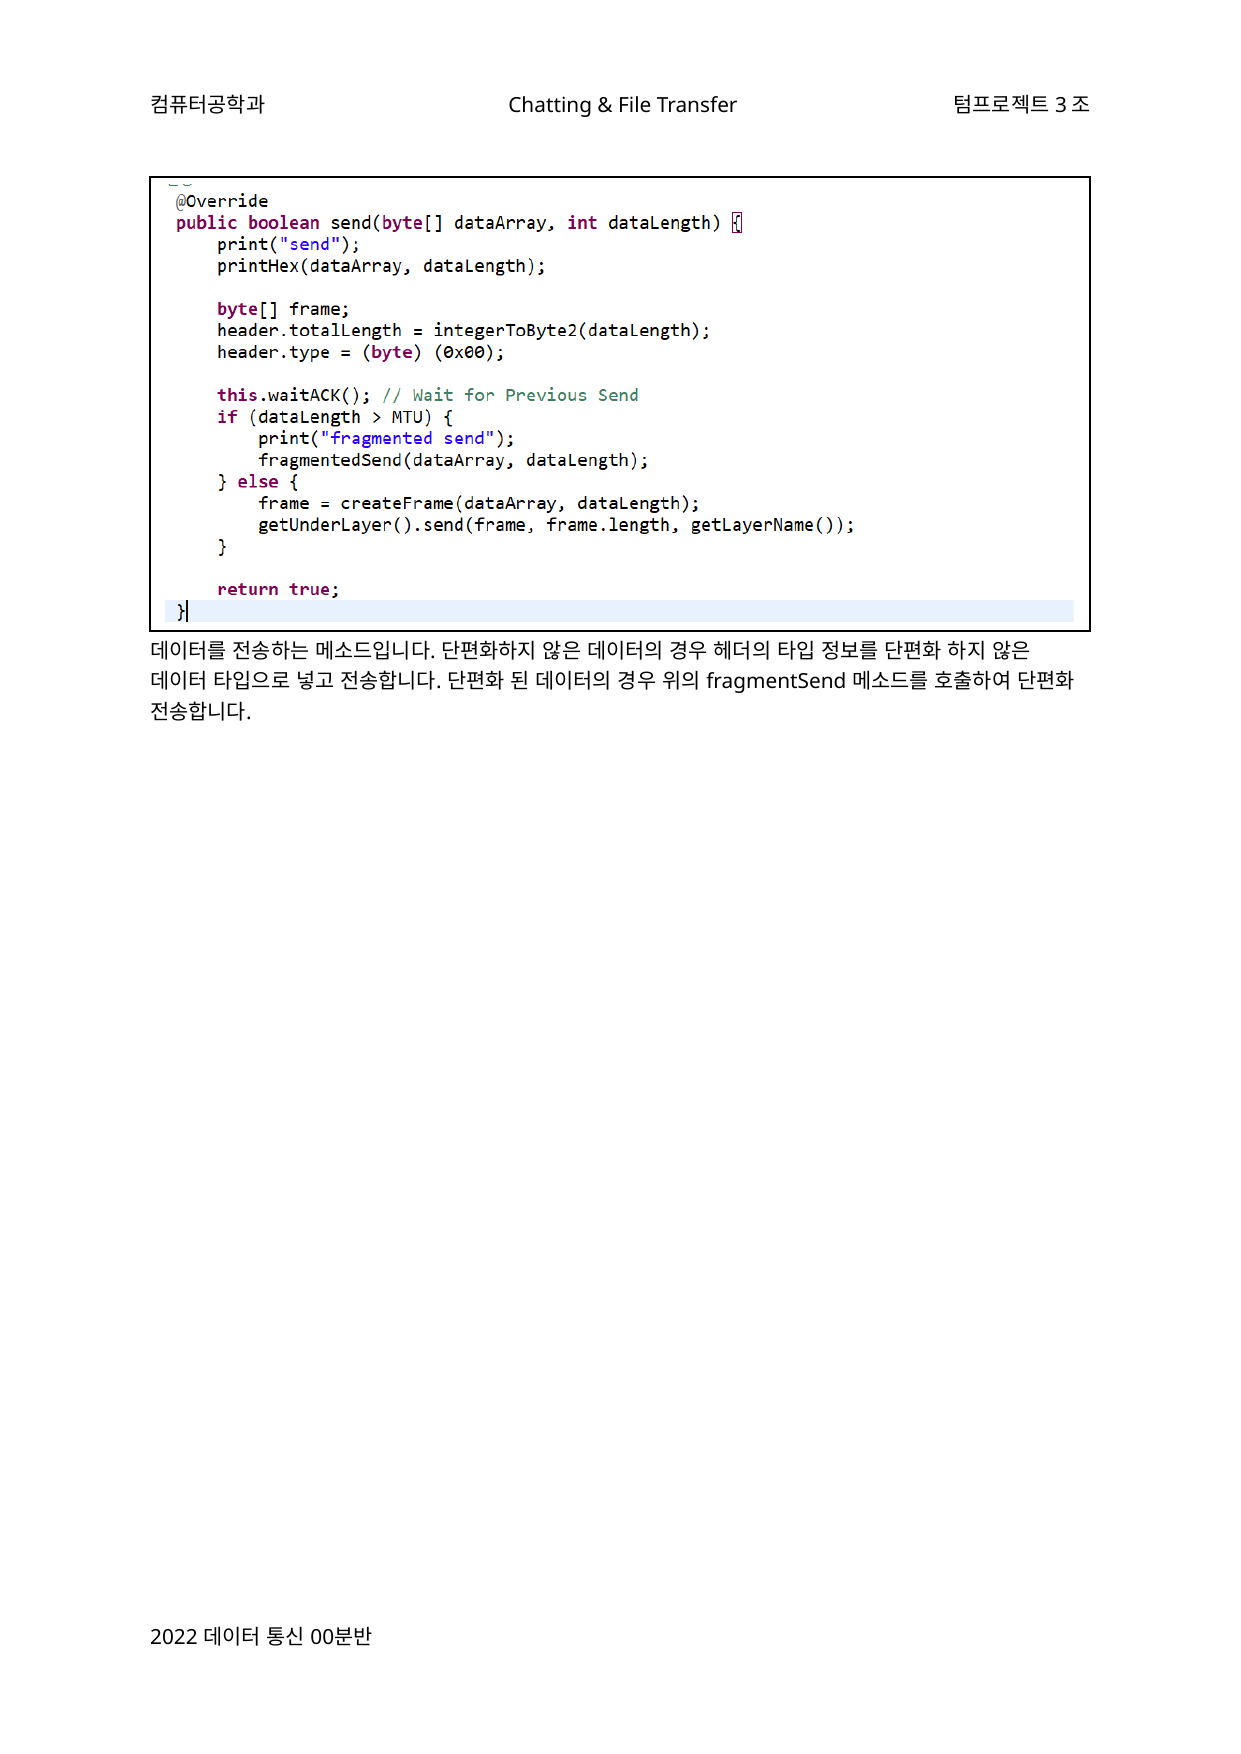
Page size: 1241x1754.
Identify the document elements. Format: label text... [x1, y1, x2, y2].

picture [165, 184, 1074, 624]
text 데이터를 전송하는 메소드입니다. 단편화하지 않은 데이터의 경우 헤더의 타입 정보를 단편화 하지 않은 데이터 타입으로 넣고 전송합니다. 단편화 된 데이터의 경우 위의 fragmentSend 메소드를 호출하여 단편화 전송합니다. [150, 634, 1090, 725]
